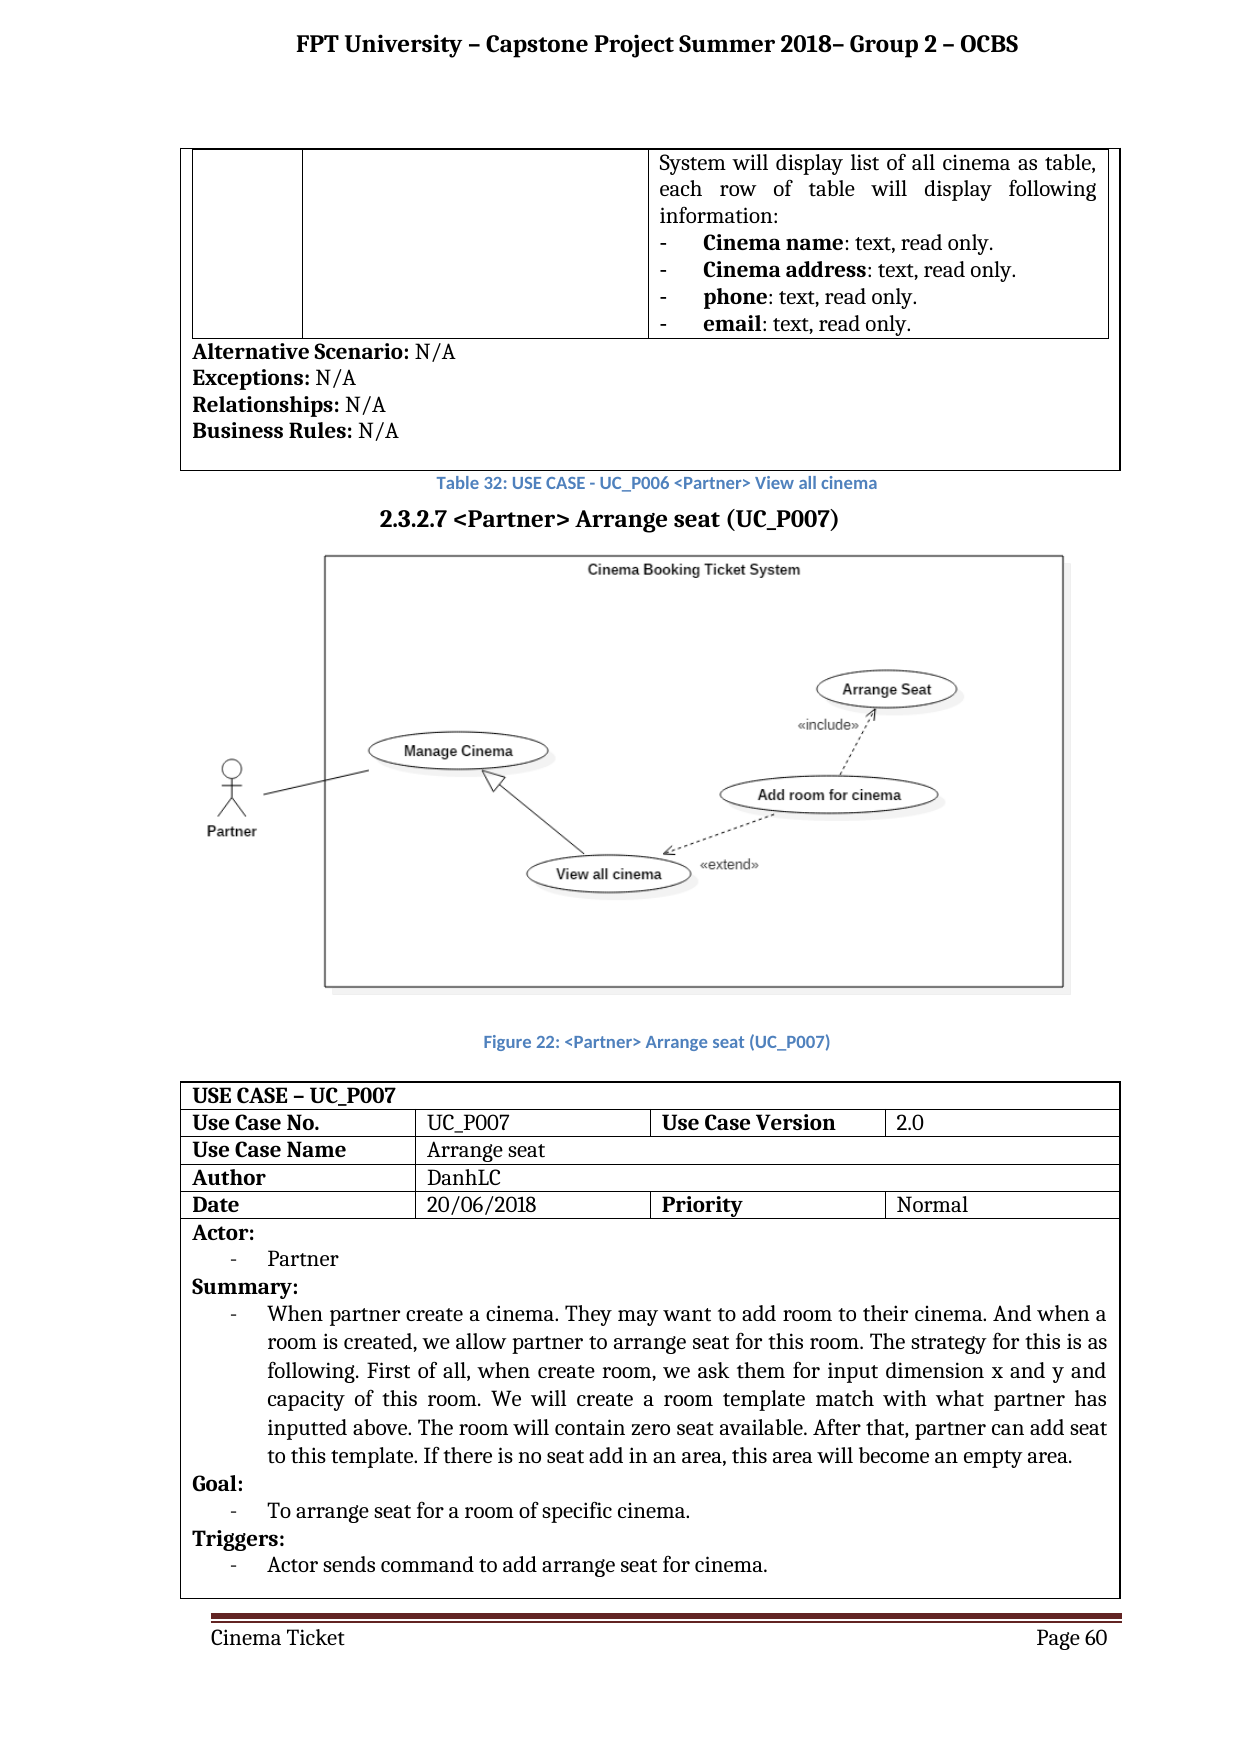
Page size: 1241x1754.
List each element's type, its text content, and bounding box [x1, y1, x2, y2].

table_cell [181, 149, 1119, 470]
table_cell Use Case Version [651, 1110, 885, 1136]
picture [192, 546, 1107, 1031]
table_cell Author [181, 1165, 415, 1191]
table_cell Priority [651, 1192, 885, 1218]
table_cell 2.0 [886, 1110, 1119, 1136]
text Figure 22: <Partner> Arrange seat (UC_P007) [192, 1030, 1122, 1053]
subtitle <Partner> Arrange seat (UC_P007) [379, 505, 1122, 533]
table_cell Arrange seat [416, 1137, 1119, 1163]
table_cell Normal [886, 1192, 1119, 1218]
table_cell Use Case No. [181, 1110, 415, 1136]
table_cell Date [181, 1192, 415, 1218]
table_header USE CASE – UC_P007 [181, 1083, 1119, 1109]
table_cell DanhLC [416, 1165, 1119, 1191]
table_cell 20/06/2018 [416, 1192, 650, 1218]
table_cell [181, 1219, 1119, 1597]
table_cell UC_P007 [416, 1110, 650, 1136]
table_cell Use Case Name [181, 1137, 415, 1163]
